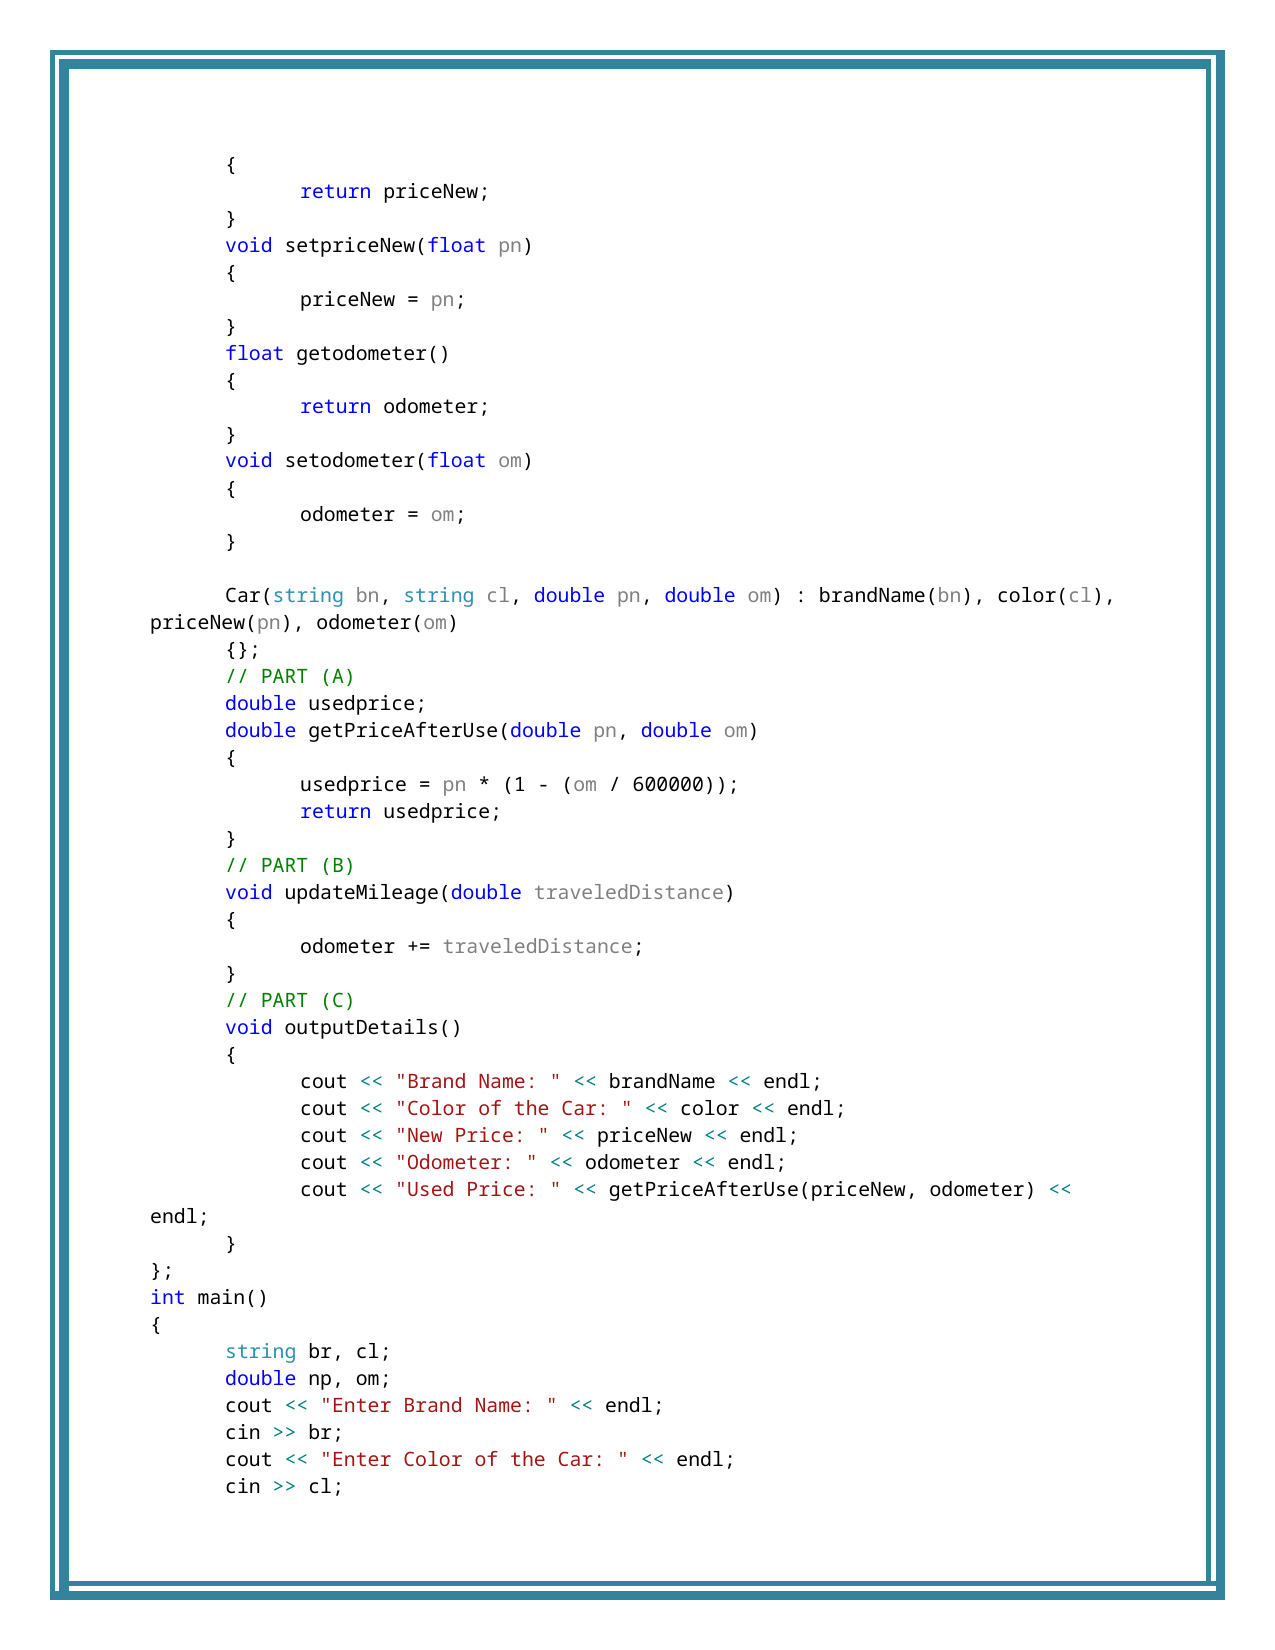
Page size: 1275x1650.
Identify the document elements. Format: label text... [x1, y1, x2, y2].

text cout << "Enter Color of the Car: " << endl; [150, 1445, 1125, 1472]
text } [150, 420, 1125, 447]
text double getPriceAfterUse(double pn, double om) [150, 717, 1125, 743]
text Car(string bn, string cl, double pn, double om) : brandName(bn), color(cl), priceNew(pn), odometer(om) [150, 582, 1125, 636]
text float getodometer() [150, 339, 1125, 366]
text return usedprice; [150, 797, 1125, 824]
text usedprice = pn * (1 - (om / 600000)); [150, 771, 1125, 797]
text } [150, 528, 1125, 555]
text string br, cl; [150, 1337, 1125, 1364]
text }; [150, 1256, 1125, 1283]
text cout << "Enter Brand Name: " << endl; [150, 1391, 1125, 1418]
text void outputDetails() [150, 1013, 1125, 1040]
text cout << "New Price: " << priceNew << endl; [150, 1121, 1125, 1148]
text {}; [150, 636, 1125, 663]
text cin >> br; [150, 1418, 1125, 1445]
text { [150, 474, 1125, 501]
text cout << "Brand Name: " << brandName << endl; [150, 1067, 1125, 1094]
text cin >> cl; [150, 1472, 1125, 1499]
text void setpriceNew(float pn) [150, 231, 1125, 258]
text odometer = om; [150, 501, 1125, 528]
text } [150, 1229, 1125, 1256]
text } [150, 312, 1125, 339]
text // PART (B) [150, 851, 1125, 878]
text { [150, 1040, 1125, 1067]
text double usedprice; [150, 689, 1125, 717]
text } [150, 959, 1125, 986]
text return odometer; [150, 393, 1125, 420]
text odometer += traveledDistance; [150, 932, 1125, 959]
text { [150, 366, 1125, 393]
text return priceNew; [150, 177, 1125, 204]
text double np, om; [150, 1364, 1125, 1391]
text } [150, 824, 1125, 851]
text cout << "Used Price: " << getPriceAfterUse(priceNew, odometer) << endl; [150, 1175, 1125, 1229]
text void setodometer(float om) [150, 447, 1125, 474]
text cout << "Odometer: " << odometer << endl; [150, 1148, 1125, 1175]
text // PART (C) [150, 986, 1125, 1013]
text { [150, 258, 1125, 285]
text { [150, 743, 1125, 771]
text cout << "Color of the Car: " << color << endl; [150, 1094, 1125, 1121]
text { [150, 1310, 1125, 1337]
text } [150, 204, 1125, 231]
text { [150, 150, 1125, 177]
text priceNew = pn; [150, 285, 1125, 312]
text { [150, 905, 1125, 932]
text void updateMileage(double traveledDistance) [150, 878, 1125, 905]
text // PART (A) [150, 663, 1125, 689]
text int main() [150, 1283, 1125, 1310]
